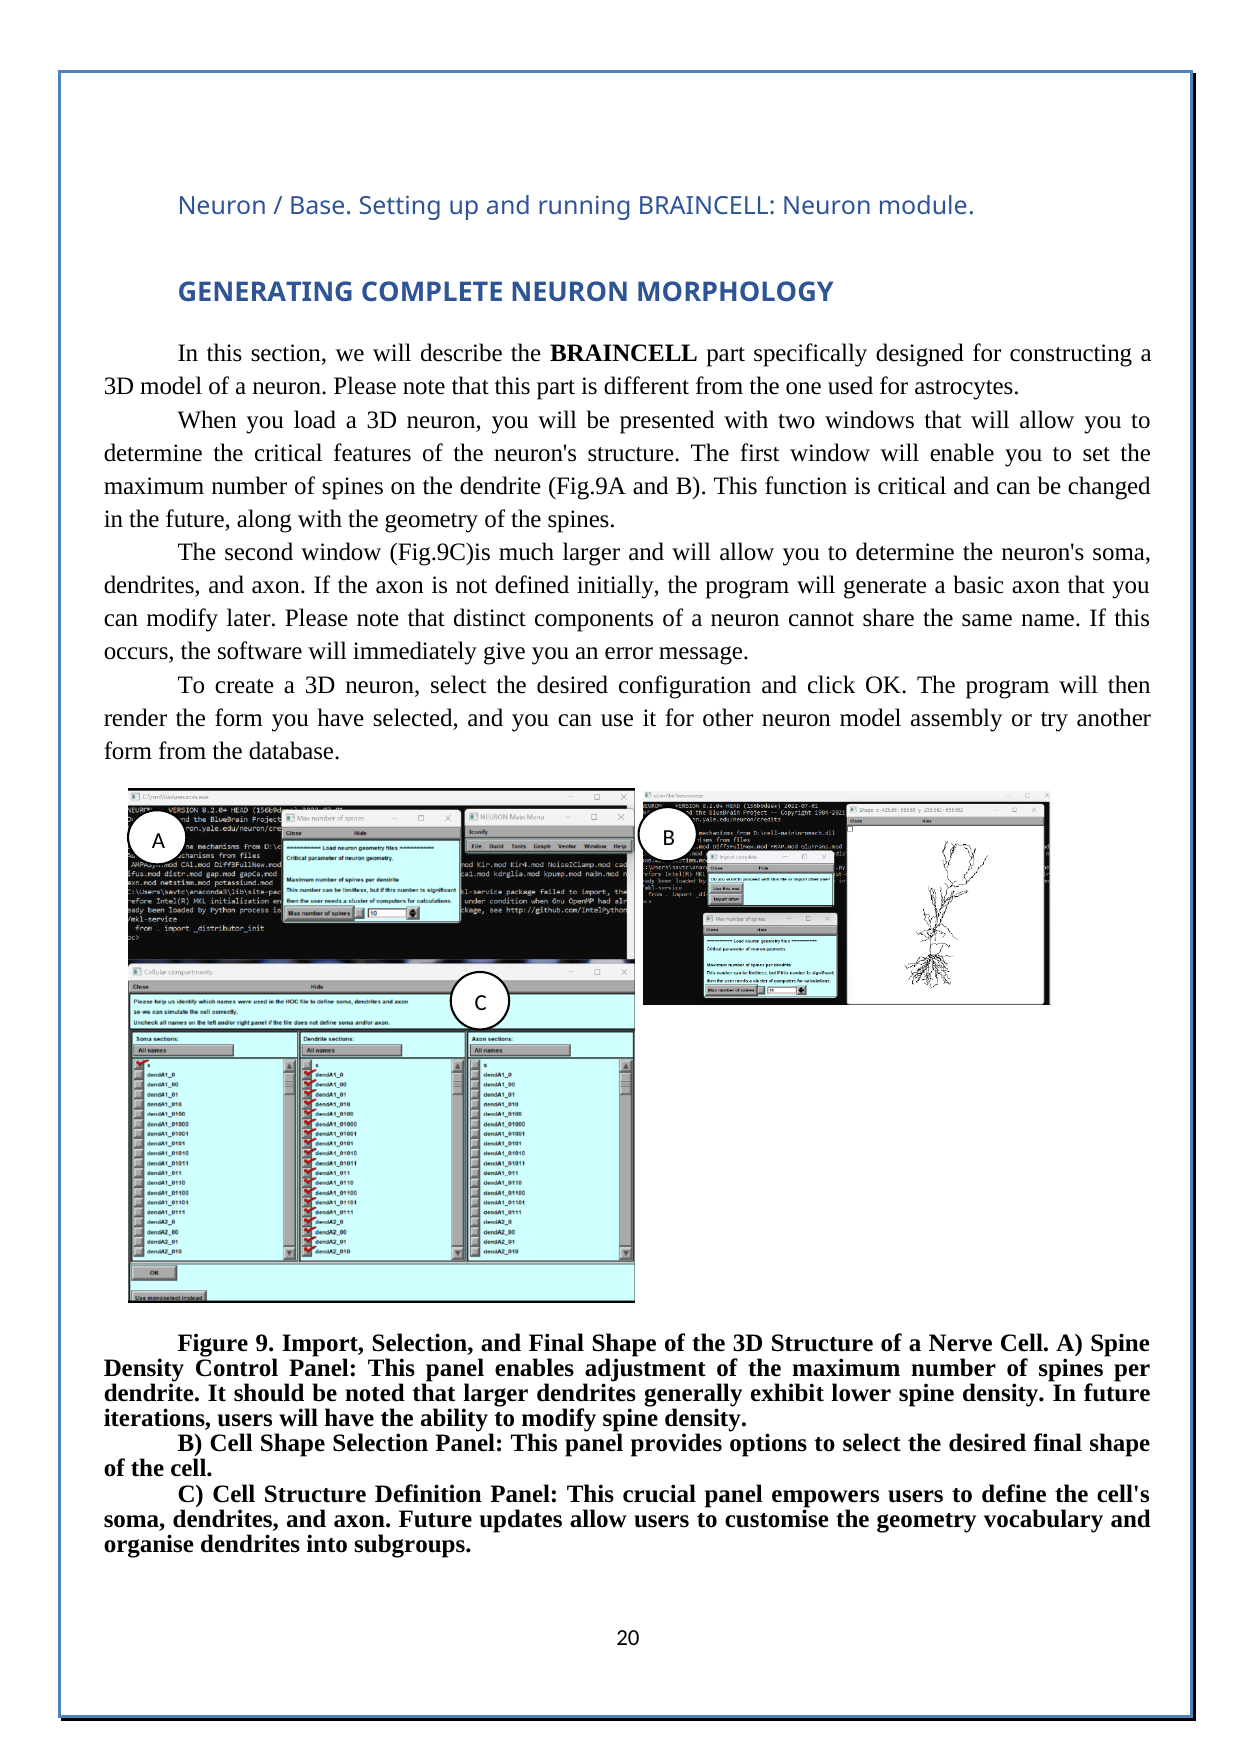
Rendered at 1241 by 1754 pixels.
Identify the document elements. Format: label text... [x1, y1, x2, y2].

text To create a 3D neuron, select the desired configuration and click OK. The program will then render the form you have selected, and you can use it for other neuron model assembly or try another form from the database. [103, 670, 1152, 765]
picture [643, 791, 1051, 1005]
text Figure 9. Import, Selection, and Final Shape of the 3D Structure of a Nerve Cell. A) Spine Density Control Panel: This panel enables adjustment of the maximum number of spines per dendrite. It should be noted that larger dendrites generally exhibit lower spine density. In future iterations, users will have the ability to modify spine density. [103, 1331, 1152, 1431]
text C) Cell Structure Definition Panel: This crucial panel empowers users to define the cell's soma, dendrites, and axon. Future updates allow users to customise the geometry vocabulary and organise dendrites into subgroups. [103, 1482, 1152, 1557]
picture [128, 788, 635, 1303]
text In this section, we will describe the BRAINCELL part specifically designed for constructing a 3D model of a neuron. Please note that this part is different from the one used for astrocytes. [103, 338, 1152, 400]
subtitle GENERATING COMPLETE NEURON MORPHOLOGY [103, 273, 1152, 310]
text When you load a 3D neuron, you will be presented with two windows that will allow you to determine the critical features of the neuron's structure. The first window will enable you to set the maximum number of spines on the dendrite (Fig.9A and B). This function is critical and can be changed in the future, along with the geometry of the spines. [103, 405, 1152, 533]
subtitle Neuron / Base. Setting up and running BRAINCELL: Neuron module. [103, 188, 1152, 222]
text The second window (Fig.9C)is much larger and will allow you to determine the neuron's soma, dendrites, and axon. If the axon is not defined initially, the program will generate a basic axon that you can modify later. Please note that distinct components of a neuron cannot share the same name. If this occurs, the software will immediately give you an error message. [103, 537, 1152, 665]
text B) Cell Shape Selection Panel: This panel provides options to select the desired final shape of the cell. [103, 1432, 1152, 1482]
